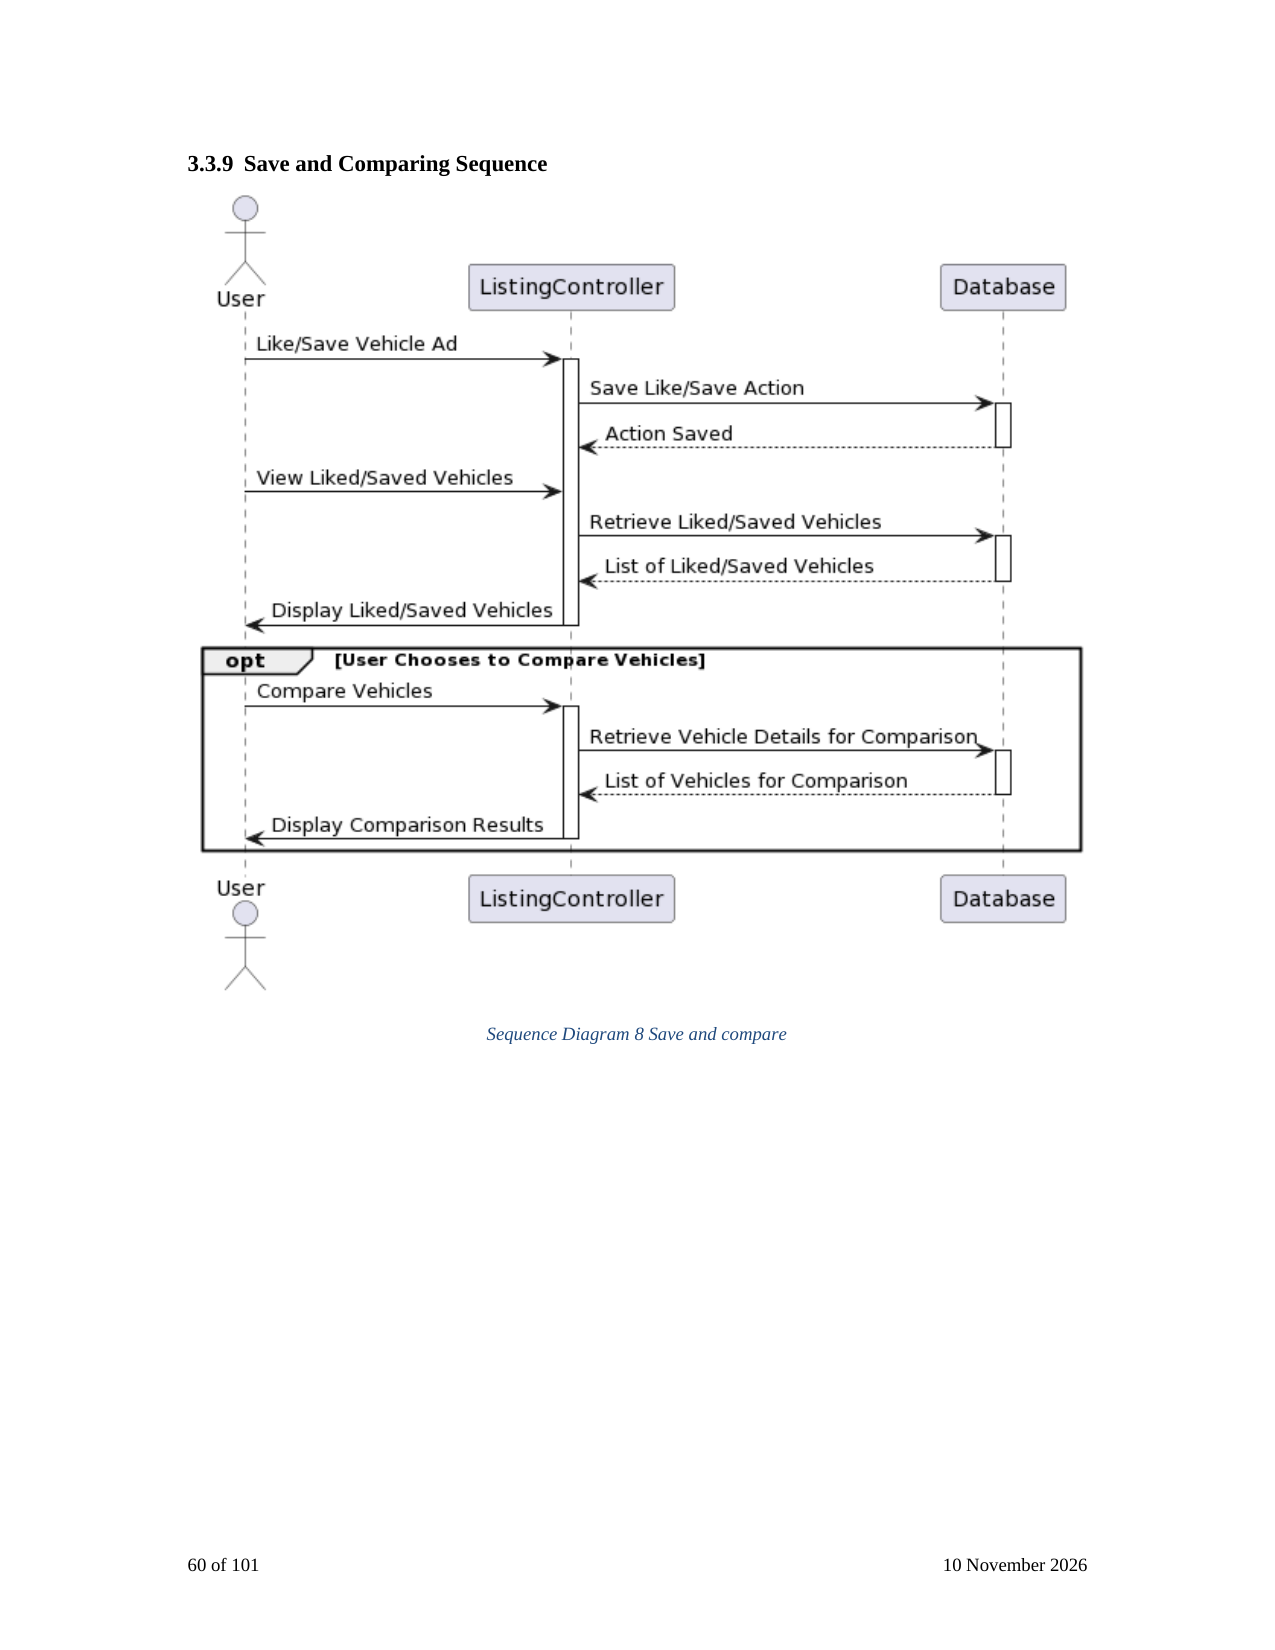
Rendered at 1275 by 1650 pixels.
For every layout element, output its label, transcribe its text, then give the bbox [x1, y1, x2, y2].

picture [187, 188, 1088, 998]
subtitle Save and Comparing Sequence [187, 150, 1087, 176]
text Sequence Diagram 8 Save and compare [187, 1023, 1087, 1044]
